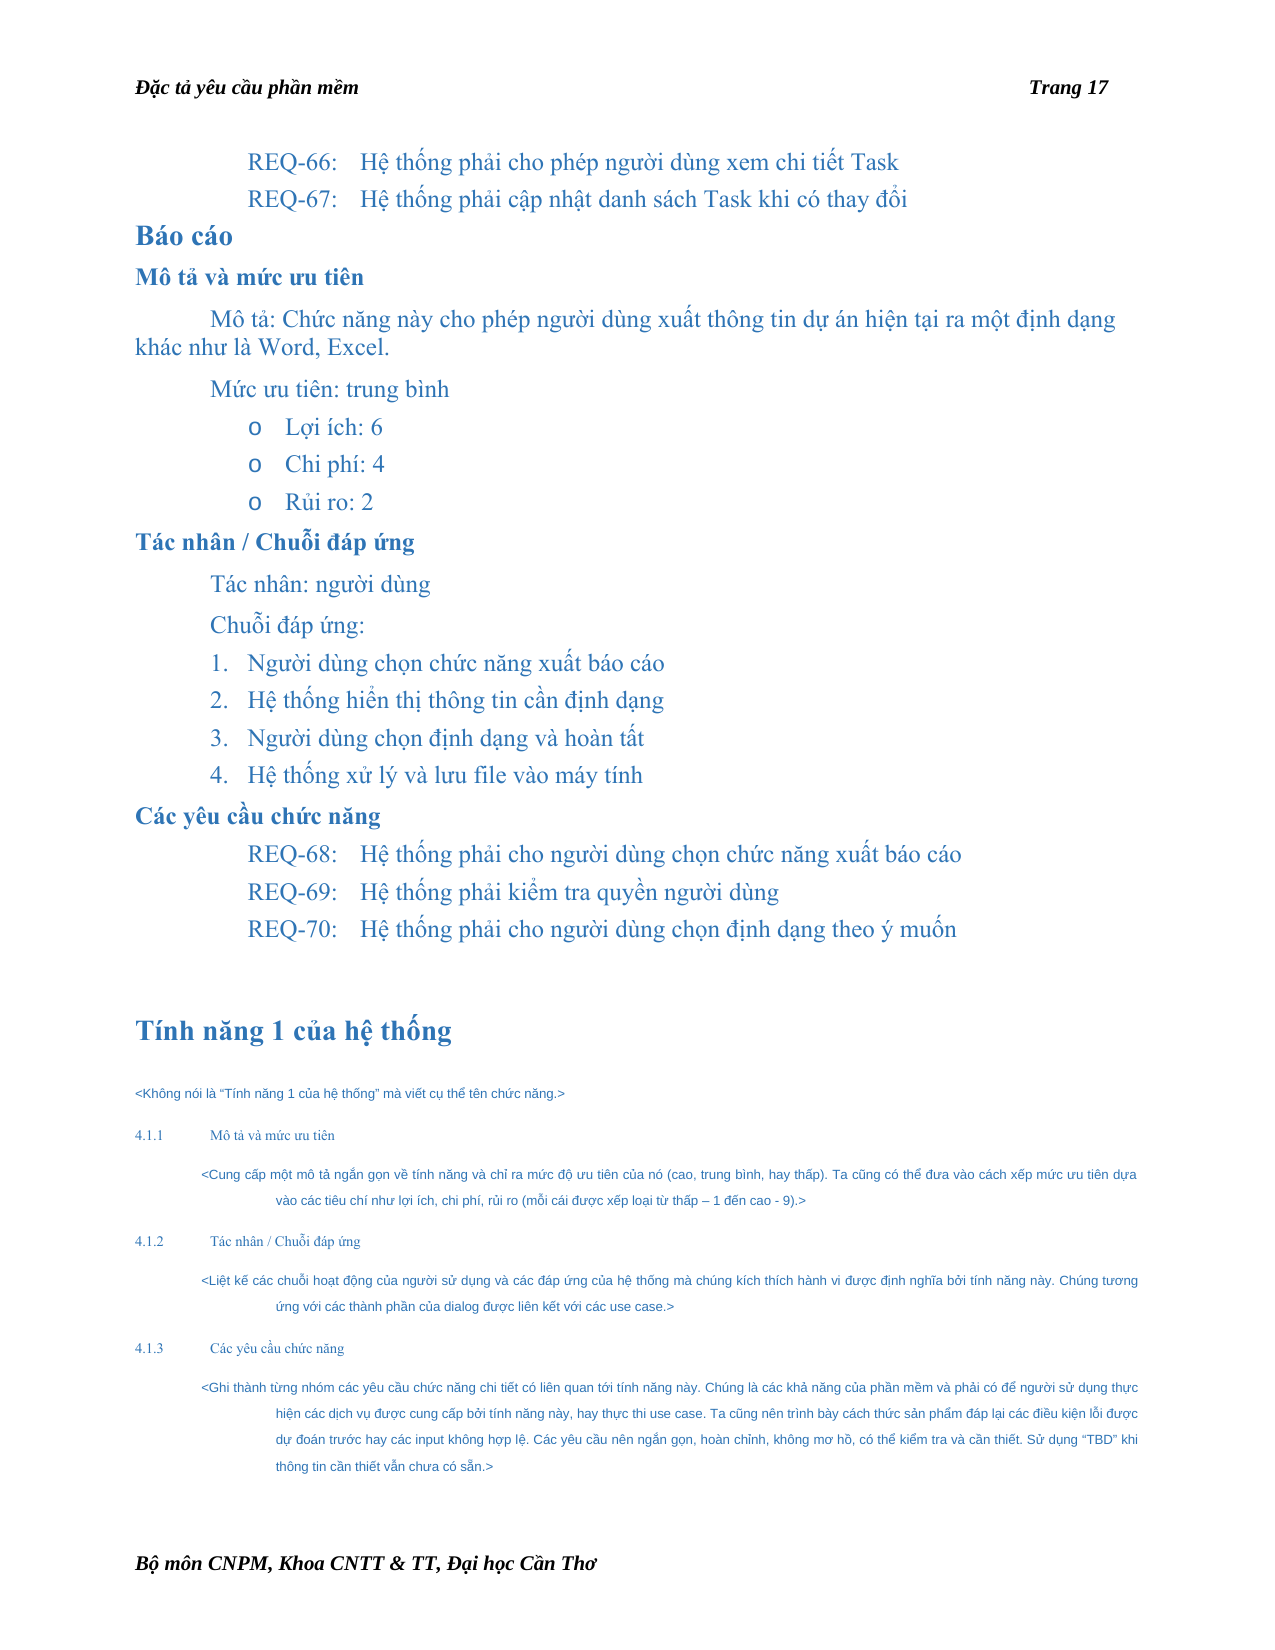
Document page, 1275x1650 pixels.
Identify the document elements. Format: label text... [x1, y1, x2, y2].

list Hệ thống phải cho người dùng chọn chức năng xuất báo cáo [247, 842, 1140, 867]
list Hệ thống phải cho người dùng chọn định dạng theo ý muốn [247, 917, 1140, 942]
list <Ghi thành từng nhóm các yêu cầu chức năng chi tiết có liên quan tới tính năng này. Chúng là các khả năng của phần mềm và phải có để người sử dụng thực hiện các dịch vụ được cung cấp bởi tính năng này, hay thực thi use case. Ta cũng nên trình bày cách thức sản phẩm đáp lại các điều kiện lỗi được dự đoán trước hay các input không hợp lệ. Các yêu cầu nên ngắn gọn, hoàn chỉnh, không mơ hồ, có thể kiểm tra và cần thiết. Sử dụng “TBD” khi thông tin cần thiết vẫn chưa có sẵn.> [201, 1369, 1140, 1474]
subtitle Các yêu cầu chức năng [135, 801, 1140, 830]
subtitle Tính năng 1 của hệ thống [135, 1013, 1140, 1046]
text 4.1.2 Tác nhân / Chuỗi đáp ứng [135, 1221, 1140, 1250]
text 4.1.1 Mô tả và mức ưu tiên [135, 1114, 1140, 1143]
list Lợi ích: 6 [247, 415, 1140, 440]
subtitle Tác nhân / Chuỗi đáp ứng [135, 527, 1140, 556]
text Mô tả: Chức năng này cho phép người dùng xuất thông tin dự án hiện tại ra một định dạng khác như là Word, Excel. [135, 304, 1140, 361]
list Hệ thống phải kiểm tra quyền người dùng [247, 880, 1140, 905]
subtitle Mô tả và mức ưu tiên [135, 262, 1140, 291]
text Tác nhân: người dùng [210, 569, 1140, 597]
text Chuỗi đáp ứng: [210, 610, 1140, 639]
list Hệ thống xử lý và lưu file vào máy tính [210, 764, 1140, 789]
list <Liệt kế các chuỗi hoạt động của người sử dụng và các đáp ứng của hệ thống mà chúng kích thích hành vi được định nghĩa bởi tính năng này. Chúng tương ứng với các thành phần của dialog được liên kết với các use case.> [201, 1262, 1140, 1315]
text 4.1.3 Các yêu cầu chức năng [135, 1327, 1140, 1356]
list Chi phí: 4 [247, 452, 1140, 477]
list Người dùng chọn định dạng và hoàn tất [210, 726, 1140, 751]
subtitle Báo cáo [135, 225, 1140, 250]
list Hệ thống phải cập nhật danh sách Task khi có thay đổi [247, 187, 1140, 212]
list <Cung cấp một mô tả ngắn gọn về tính năng và chỉ ra mức độ ưu tiên của nó (cao, trung bình, hay thấp). Ta cũng có thể đưa vào cách xếp mức ưu tiên dựa vào các tiêu chí như lợi ích, chi phí, rủi ro (mỗi cái được xếp loại từ thấp – 1 đến cao - 9).> [201, 1156, 1140, 1208]
list Người dùng chọn chức năng xuất báo cáo [210, 651, 1140, 676]
text <Không nói là “Tính năng 1 của hệ thống” mà viết cụ thể tên chức năng.> [135, 1076, 1140, 1102]
text Mức ưu tiên: trung bình [135, 374, 1140, 402]
list Rủi ro: 2 [247, 490, 1140, 515]
list Hệ thống phải cho phép người dùng xem chi tiết Task [247, 150, 1140, 175]
list Hệ thống hiển thị thông tin cần định dạng [210, 689, 1140, 714]
